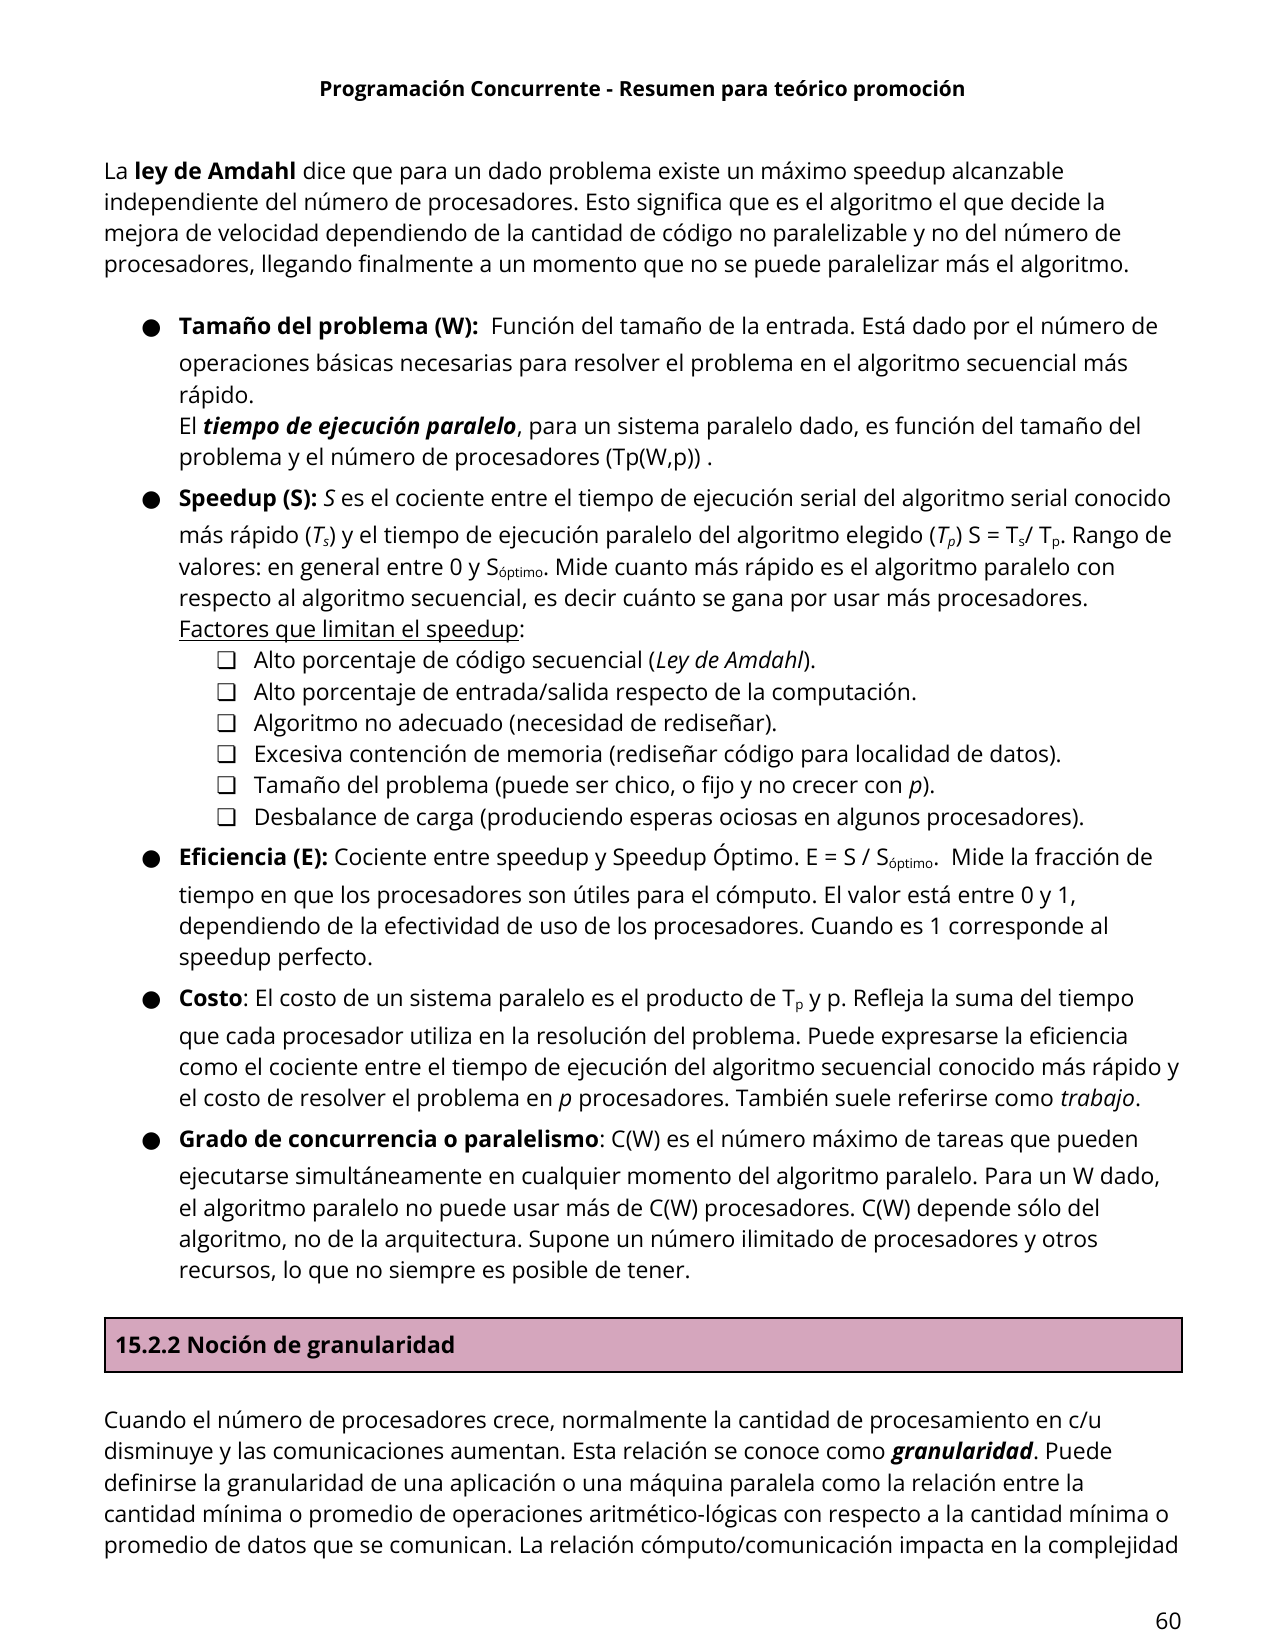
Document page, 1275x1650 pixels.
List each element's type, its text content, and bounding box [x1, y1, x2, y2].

text La ley de Amdahl dice que para un dado problema existe un máximo speedup alcanzable independiente del número de procesadores. Esto significa que es el algoritmo el que decide la mejora de velocidad dependiendo de la cantidad de código no paralelizable y no del número de procesadores, llegando finalmente a un momento que no se puede paralelizar más el algoritmo. [103, 154, 1181, 279]
list Speedup (S): S es el cociente entre el tiempo de ejecución serial del algoritmo serial conocido más rápido (Ts) y el tiempo de ejecución paralelo del algoritmo elegido (Tp) S = Ts/ Tp. Rango de valores: en general entre 0 y Sóptimo. Mide cuanto más rápido es el algoritmo paralelo con respecto al algoritmo secuencial, es decir cuánto se gana por usar más procesadores. [141, 472, 1181, 613]
list Desbalance de carga (produciendo esperas ociosas en algunos procesadores). [216, 801, 1181, 832]
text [103, 1404, 1181, 1560]
list Alto porcentaje de código secuencial (Ley de Amdahl). [216, 644, 1181, 676]
list Algoritmo no adecuado (necesidad de rediseñar). [216, 707, 1181, 738]
list Costo: El costo de un sistema paralelo es el producto de Tp y p. Refleja la suma del tiempo que cada procesador utiliza en la resolución del problema. Puede expresarse la eficiencia como el cociente entre el tiempo de ejecución del algoritmo secuencial conocido más rápido y el costo de resolver el problema en p procesadores. También suele referirse como trabajo. [141, 973, 1181, 1113]
list Excesiva contención de memoria (rediseñar código para localidad de datos). [216, 738, 1181, 769]
list Eficiencia (E): Cociente entre speedup y Speedup Óptimo. E = S / Sóptimo. Mide la fracción de tiempo en que los procesadores son útiles para el cómputo. El valor está entre 0 y 1, dependiendo de la efectividad de uso de los procesadores. Cuando es 1 corresponde al speedup perfecto. [141, 832, 1181, 973]
text Factores que limitan el speedup: [103, 613, 1181, 644]
list Grado de concurrencia o paralelismo: C(W) es el número máximo de tareas que pueden ejecutarse simultáneamente en cualquier momento del algoritmo paralelo. Para un W dado, el algoritmo paralelo no puede usar más de C(W) procesadores. C(W) depende sólo del algoritmo, no de la arquitectura. Supone un número ilimitado de procesadores y otros recursos, lo que no siempre es posible de tener. [141, 1113, 1181, 1285]
list Tamaño del problema (puede ser chico, o fijo y no crecer con p). [216, 769, 1181, 801]
list Alto porcentaje de entrada/salida respecto de la computación. [216, 676, 1181, 707]
table_header 15.2.2 Noción de granularidad [106, 1319, 1181, 1371]
list Tamaño del problema (W): Función del tamaño de la entrada. Está dado por el número de operaciones básicas necesarias para resolver el problema en el algoritmo secuencial más rápido. [141, 300, 1181, 410]
text El tiempo de ejecución paralelo, para un sistema paralelo dado, es función del tamaño del problema y el número de procesadores (Tp(W,p)) . [178, 410, 1181, 472]
